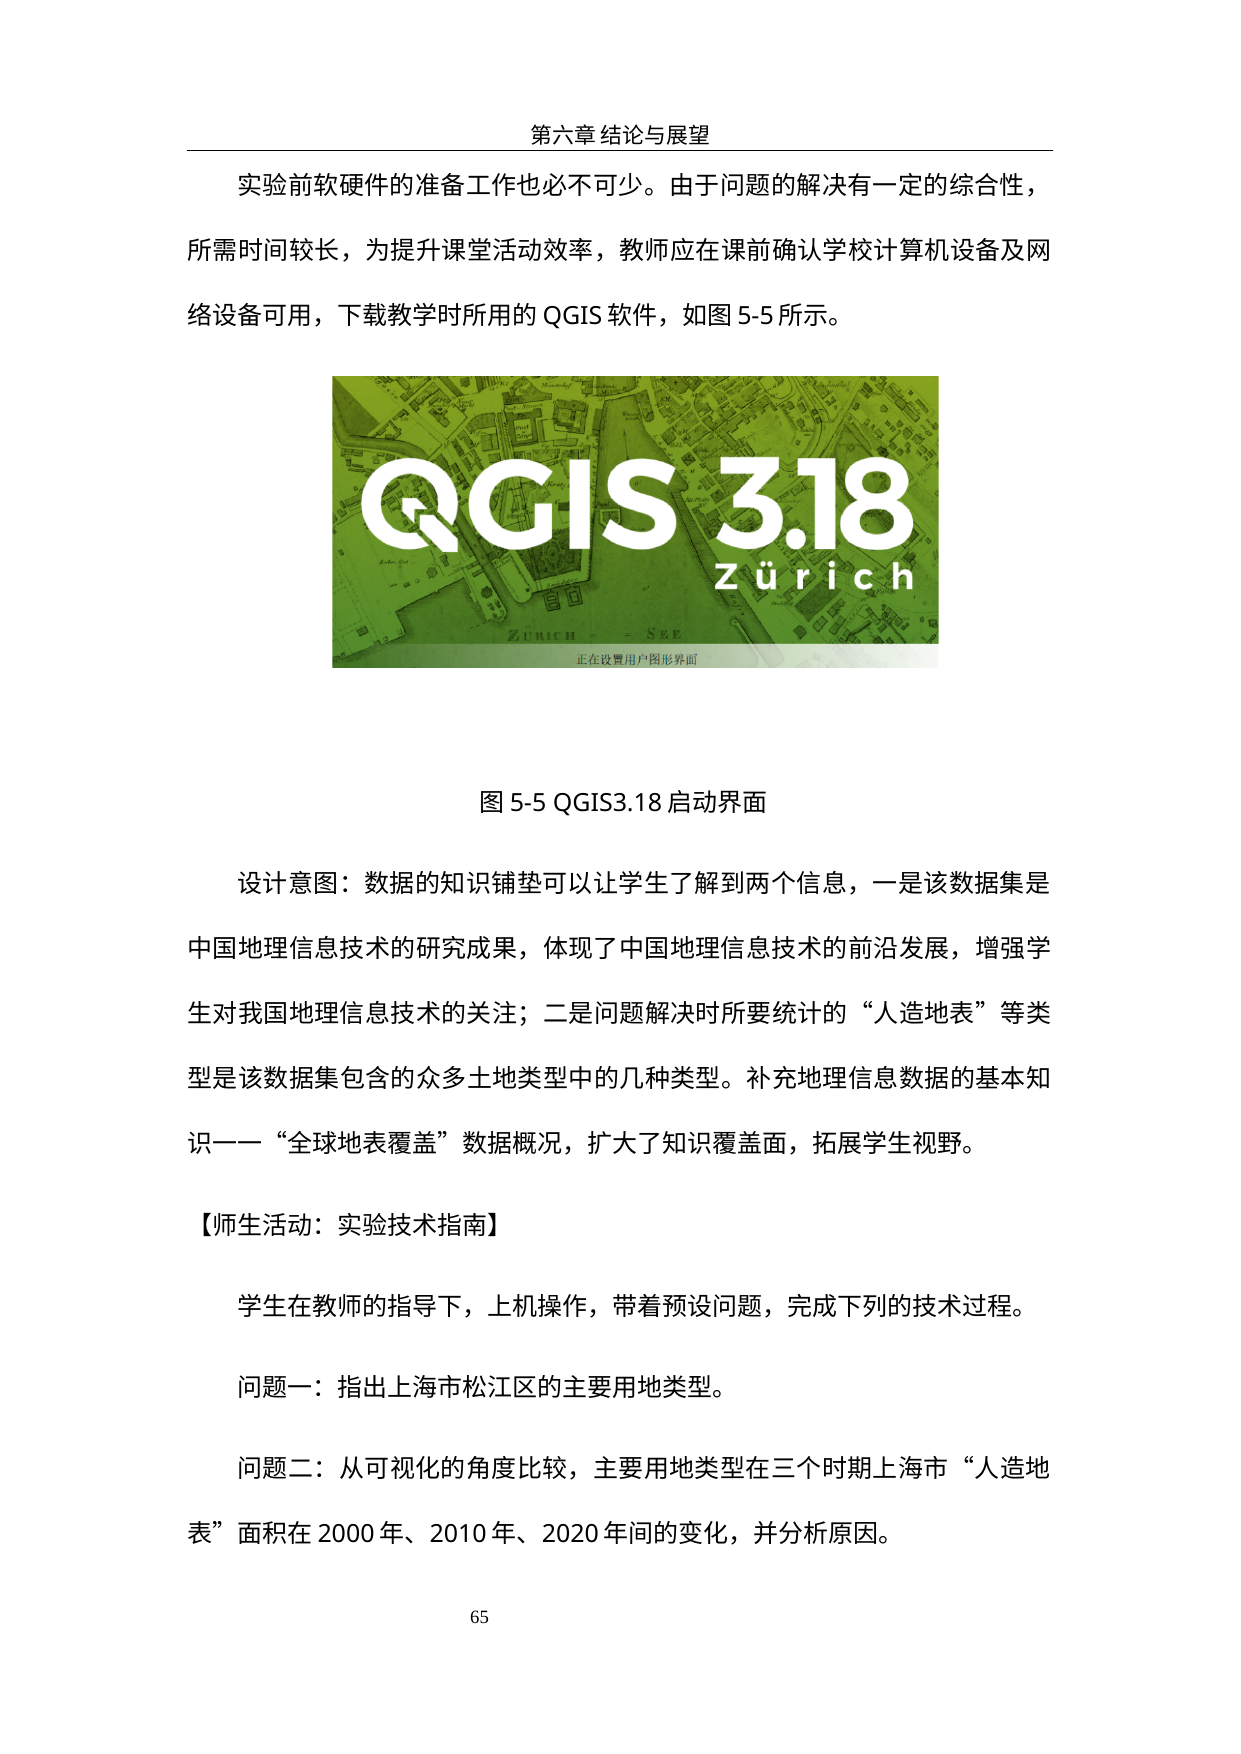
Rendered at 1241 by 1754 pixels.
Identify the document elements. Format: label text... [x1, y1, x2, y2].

list 问题一：指出上海市松江区的主要用地类型。 [187, 1353, 1053, 1418]
list 问题二：从可视化的角度比较，主要用地类型在三个时期上海市“人造地表”面积在2000年、2010年、2020年间的变化，并分析原因。 [187, 1434, 1053, 1564]
list 实验前软硬件的准备工作也必不可少。由于问题的解决有一定的综合性，所需时间较长，为提升课堂活动效率，教师应在课前确认学校计算机设备及网络设备可用，下载教学时所用的QGIS软件，如图5-5所示。 [187, 151, 1053, 346]
picture [331, 376, 938, 667]
list 学生在教师的指导下，上机操作，带着预设问题，完成下列的技术过程。 [187, 1272, 1053, 1337]
table_header 图5-5 QGIS3.18启动界面 [271, 346, 969, 833]
list 【师生活动：实验技术指南】 [187, 1191, 1053, 1256]
list 设计意图：数据的知识铺垫可以让学生了解到两个信息，一是该数据集是中国地理信息技术的研究成果，体现了中国地理信息技术的前沿发展，增强学生对我国地理信息技术的关注；二是问题解决时所要统计的“人造地表”等类型是该数据集包含的众多土地类型中的几种类型。补充地理信息数据的基本知识一一“全球地表覆盖”数据概况，扩大了知识覆盖面，拓展学生视野。 [187, 849, 1053, 1174]
